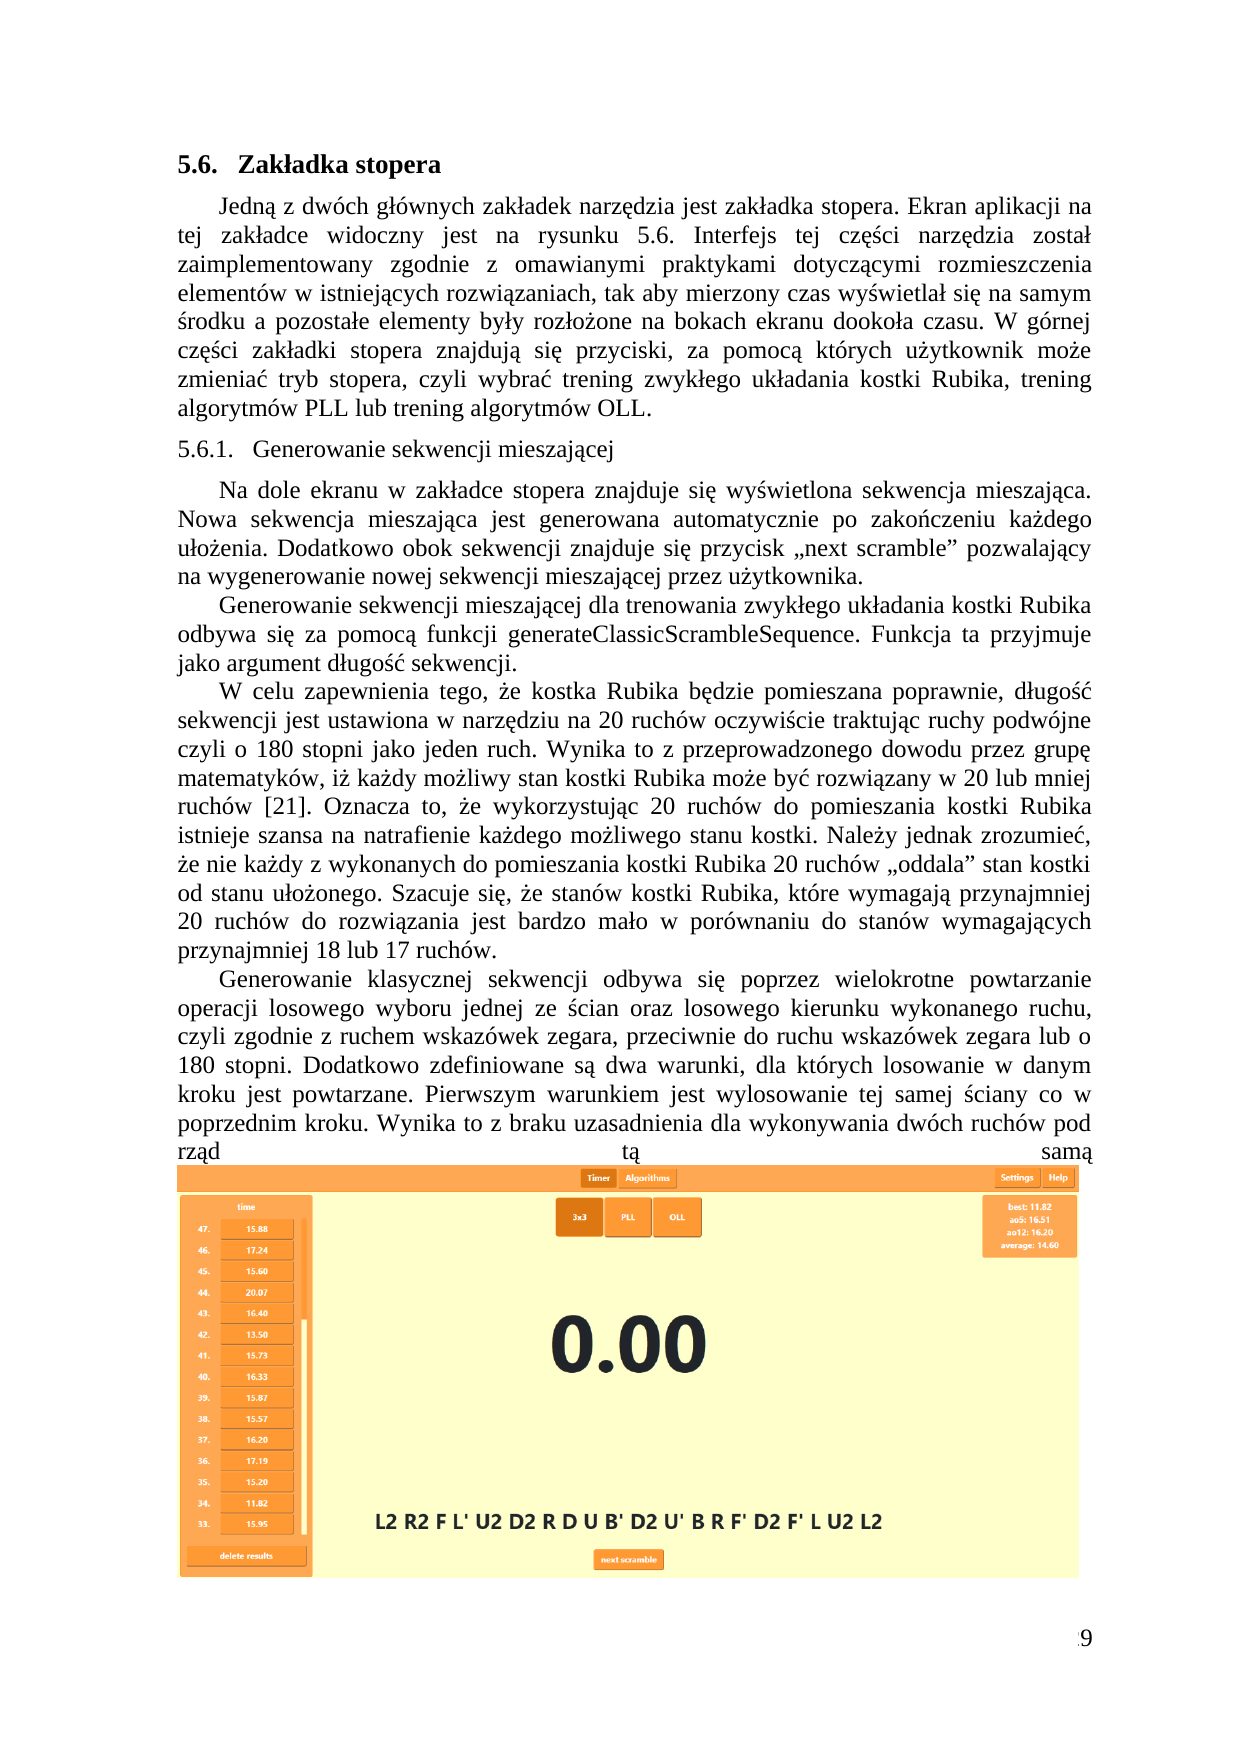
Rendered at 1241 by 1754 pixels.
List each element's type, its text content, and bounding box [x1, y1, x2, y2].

text Generowanie sekwencji mieszającej dla trenowania zwykłego układania kostki Rubika odbywa się za pomocą funkcji generateClassicScrambleSequence. Funkcja ta przyjmuje jako argument długość sekwencji. [177, 590, 1092, 676]
picture [177, 1165, 1079, 1578]
text Generowanie klasycznej sekwencji odbywa się poprzez wielokrotne powtarzanie operacji losowego wyboru jednej ze ścian oraz losowego kierunku wykonanego ruchu, czyli zgodnie z ruchem wskazówek zegara, przeciwnie do ruchu wskazówek zegara lub o 180 stopni. Dodatkowo zdefiniowane są dwa warunki, dla których losowanie w danym kroku jest powtarzane. Pierwszym warunkiem jest wylosowanie tej samej ściany co w poprzednim kroku. Wynika to z braku uzasadnienia dla wykonywania dwóch ruchów pod rząd tą samą ścianą. Dwa ruchy pod rząd tą samą ścianą bowiem można zastąpić jednym ruchem. Drugim warunkiem jest wylosowanie tej samej ściany co dwa kroki temu jeżeli jeden krok temu została wylosowana ściana po przeciwnej stronie. Wynika to ze specyfiki przeciwnych ścian kostki Rubika. Wykonanie ruchu daną ścianą nie zmienia stanu części kostki Rubika zależnej od ściany po przeciwnej stronie. Z tego powodu kolejność wykonywania ruchów ścianami po przeciwnych stronach nie jest ważna. Dla przykładu, można wykonać ruch górną ścianą kostki Rubika, a następnie dolną ścianą, po czym cofnąć te ruchy i wykonać je ponownie w odwrotnej kolejności. Uzyskany stan kostki Rubika będzie identyczny w obu próbach. [177, 964, 1092, 1165]
subtitle Generowanie sekwencji mieszającej [177, 434, 1092, 463]
text Jedną z dwóch głównych zakładek narzędzia jest zakładka stopera. Ekran aplikacji na tej zakładce widoczny jest na rysunku 5.6. Interfejs tej części narzędzia został zaimplementowany zgodnie z omawianymi praktykami dotyczącymi rozmieszczenia elementów w istniejących rozwiązaniach, tak aby mierzony czas wyświetlał się na samym środku a pozostałe elementy były rozłożone na bokach ekranu dookoła czasu. W górnej części zakładki stopera znajdują się przyciski, za pomocą których użytkownik może zmieniać tryb stopera, czyli wybrać trening zwykłego układania kostki Rubika, trening algorytmów PLL lub trening algorytmów OLL. [177, 191, 1092, 421]
text W celu zapewnienia tego, że kostka Rubika będzie pomieszana poprawnie, długość sekwencji jest ustawiona w narzędziu na 20 ruchów oczywiście traktując ruchy podwójne czyli o 180 stopni jako jeden ruch. Wynika to z przeprowadzonego dowodu przez grupę matematyków, iż każdy możliwy stan kostki Rubika może być rozwiązany w 20 lub mniej ruchów . Oznacza to, że wykorzystując 20 ruchów do pomieszania kostki Rubika istnieje szansa na natrafienie każdego możliwego stanu kostki. Należy jednak zrozumieć, że nie każdy z wykonanych do pomieszania kostki Rubika 20 ruchów „oddala” stan kostki od stanu ułożonego. Szacuje się, że stanów kostki Rubika, które wymagają przynajmniej 20 ruchów do rozwiązania jest bardzo mało w porównaniu do stanów wymagających przynajmniej 18 lub 17 ruchów. [177, 676, 1092, 964]
subtitle Zakładka stopera [177, 148, 1092, 179]
text Na dole ekranu w zakładce stopera znajduje się wyświetlona sekwencja mieszająca. Nowa sekwencja mieszająca jest generowana automatycznie po zakończeniu każdego ułożenia. Dodatkowo obok sekwencji znajduje się przycisk „next scramble” pozwalający na wygenerowanie nowej sekwencji mieszającej przez użytkownika. [177, 475, 1092, 590]
